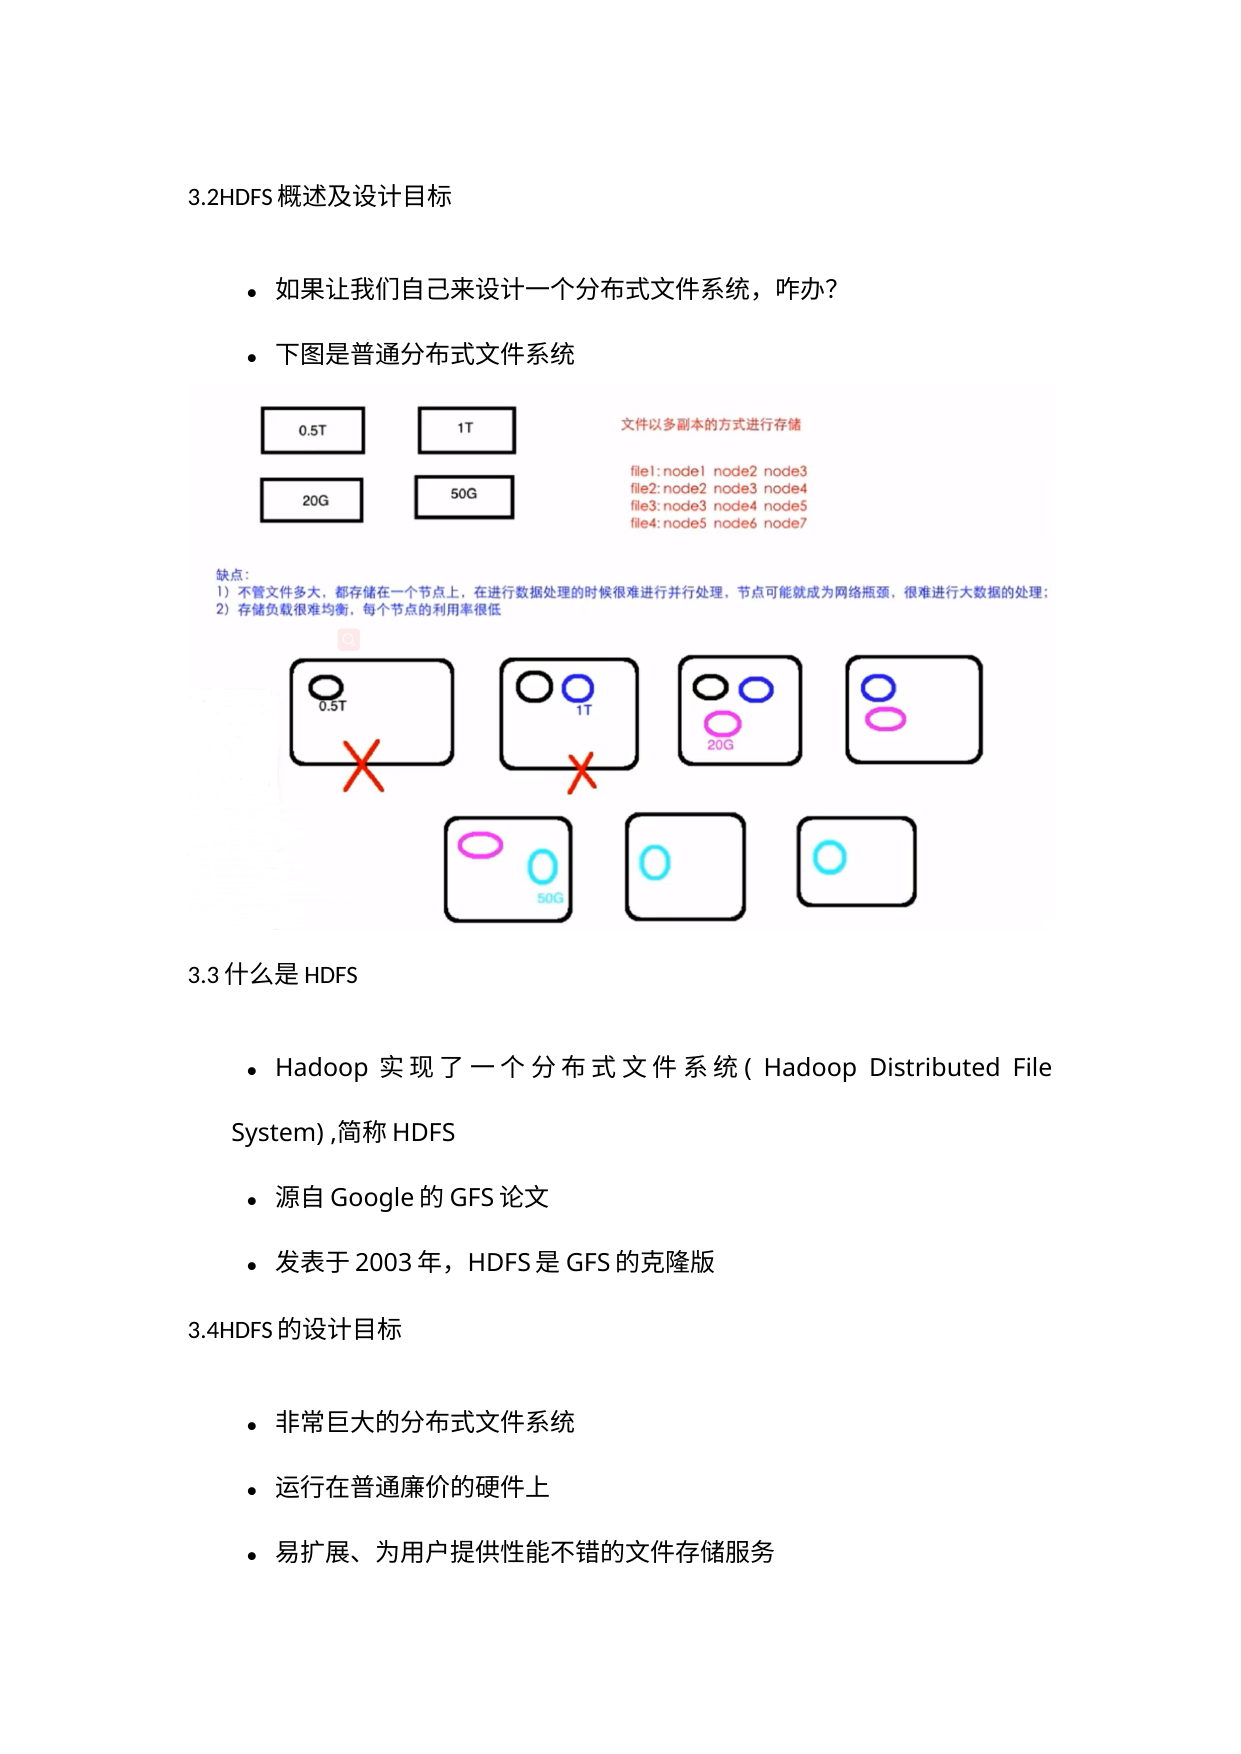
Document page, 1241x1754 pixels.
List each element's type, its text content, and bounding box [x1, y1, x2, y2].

list Hadoop实现了一个分布式文件系统( Hadoop Distributed File System) ,简称HDFS [231, 1033, 1053, 1163]
subtitle 3.4HDFS的设计目标 [187, 1295, 1053, 1360]
list 如果让我们自己来设计一个分布式文件系统，咋办？ [231, 255, 1053, 320]
list 源自Google的GFS论文 [231, 1163, 1053, 1228]
subtitle 3.3什么是HDFS [187, 940, 1053, 1005]
subtitle 3.2HDFS概述及设计目标 [187, 162, 1053, 227]
list 下图是普通分布式文件系统 [231, 320, 1053, 385]
list 易扩展、为用户提供性能不错的文件存储服务 [231, 1518, 1053, 1583]
picture [187, 385, 1052, 930]
list 运行在普通廉价的硬件上 [231, 1453, 1053, 1518]
list 非常巨大的分布式文件系统 [231, 1388, 1053, 1453]
list 发表于2003年，HDFS是GFS的克隆版 [231, 1228, 1053, 1293]
